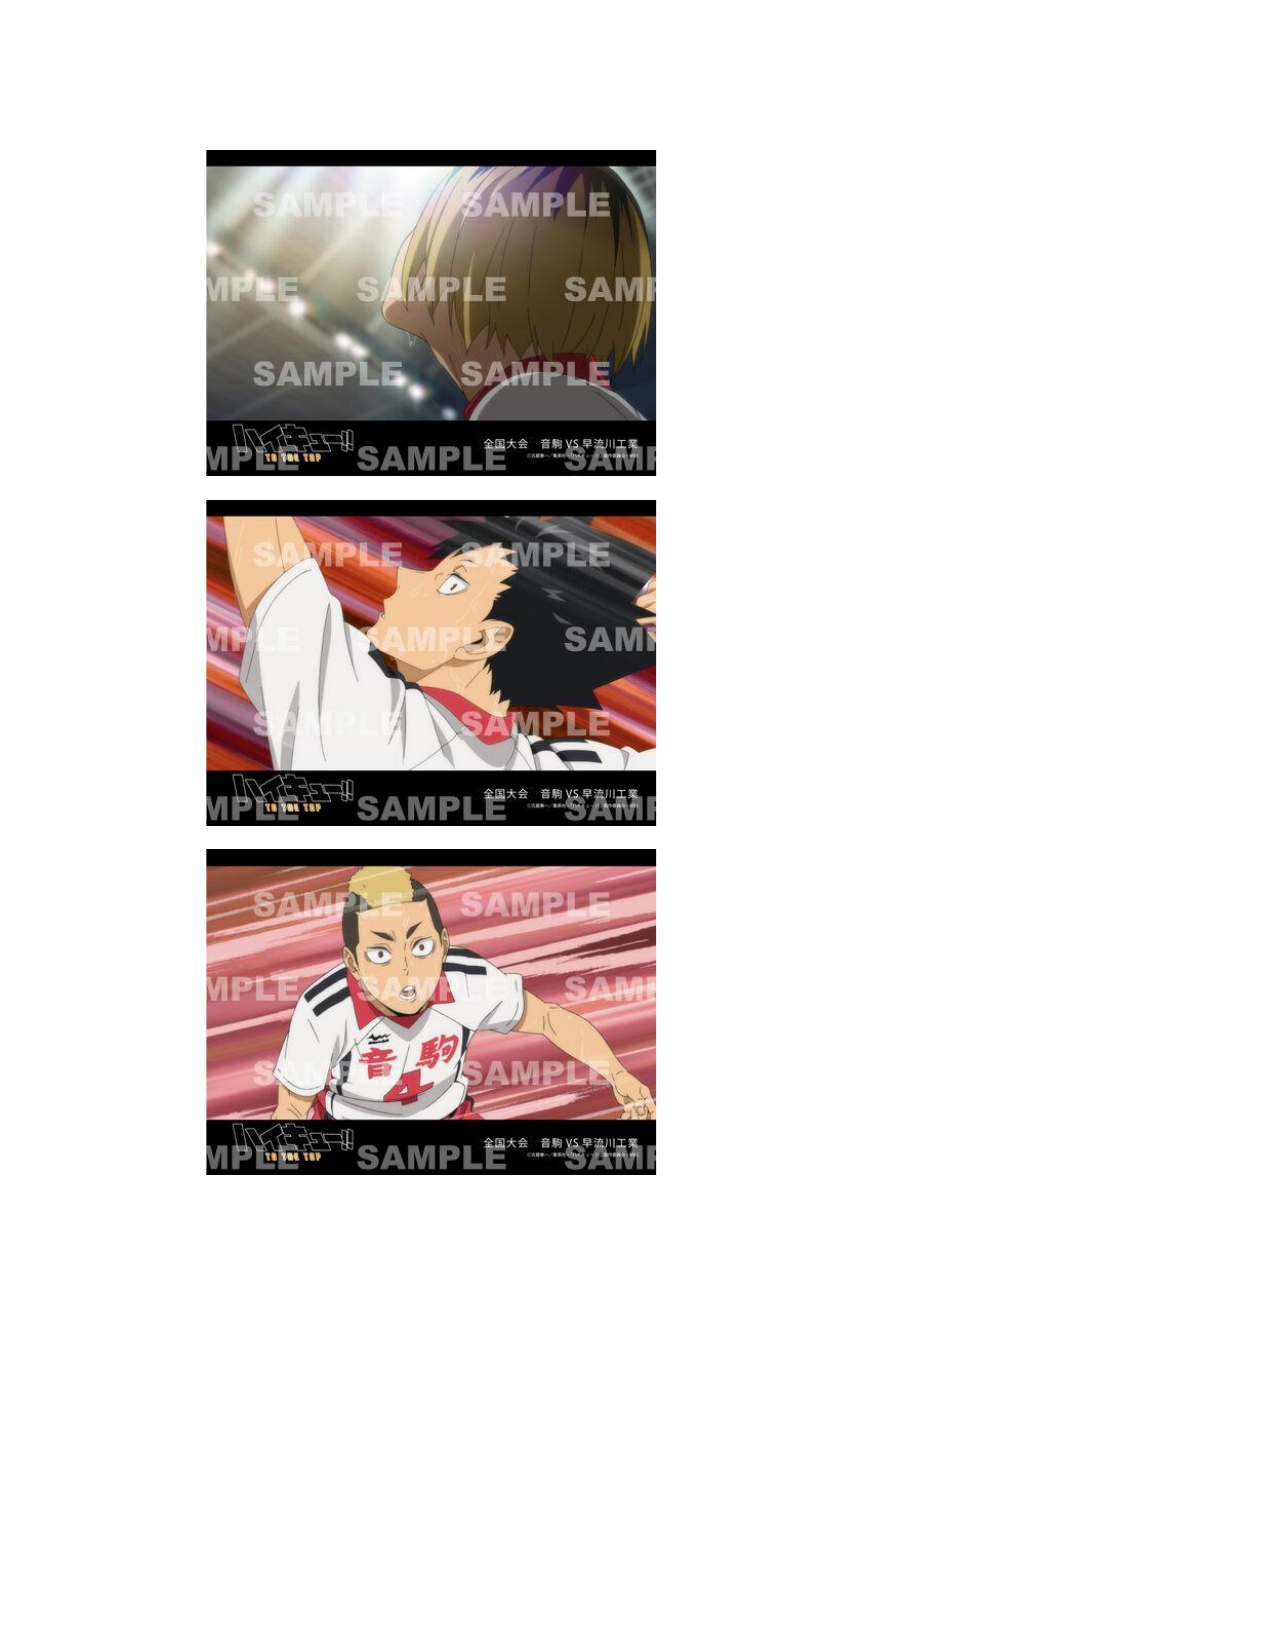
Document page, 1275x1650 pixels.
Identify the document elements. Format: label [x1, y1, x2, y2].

picture [206, 500, 657, 826]
picture [206, 150, 657, 476]
picture [206, 849, 657, 1175]
